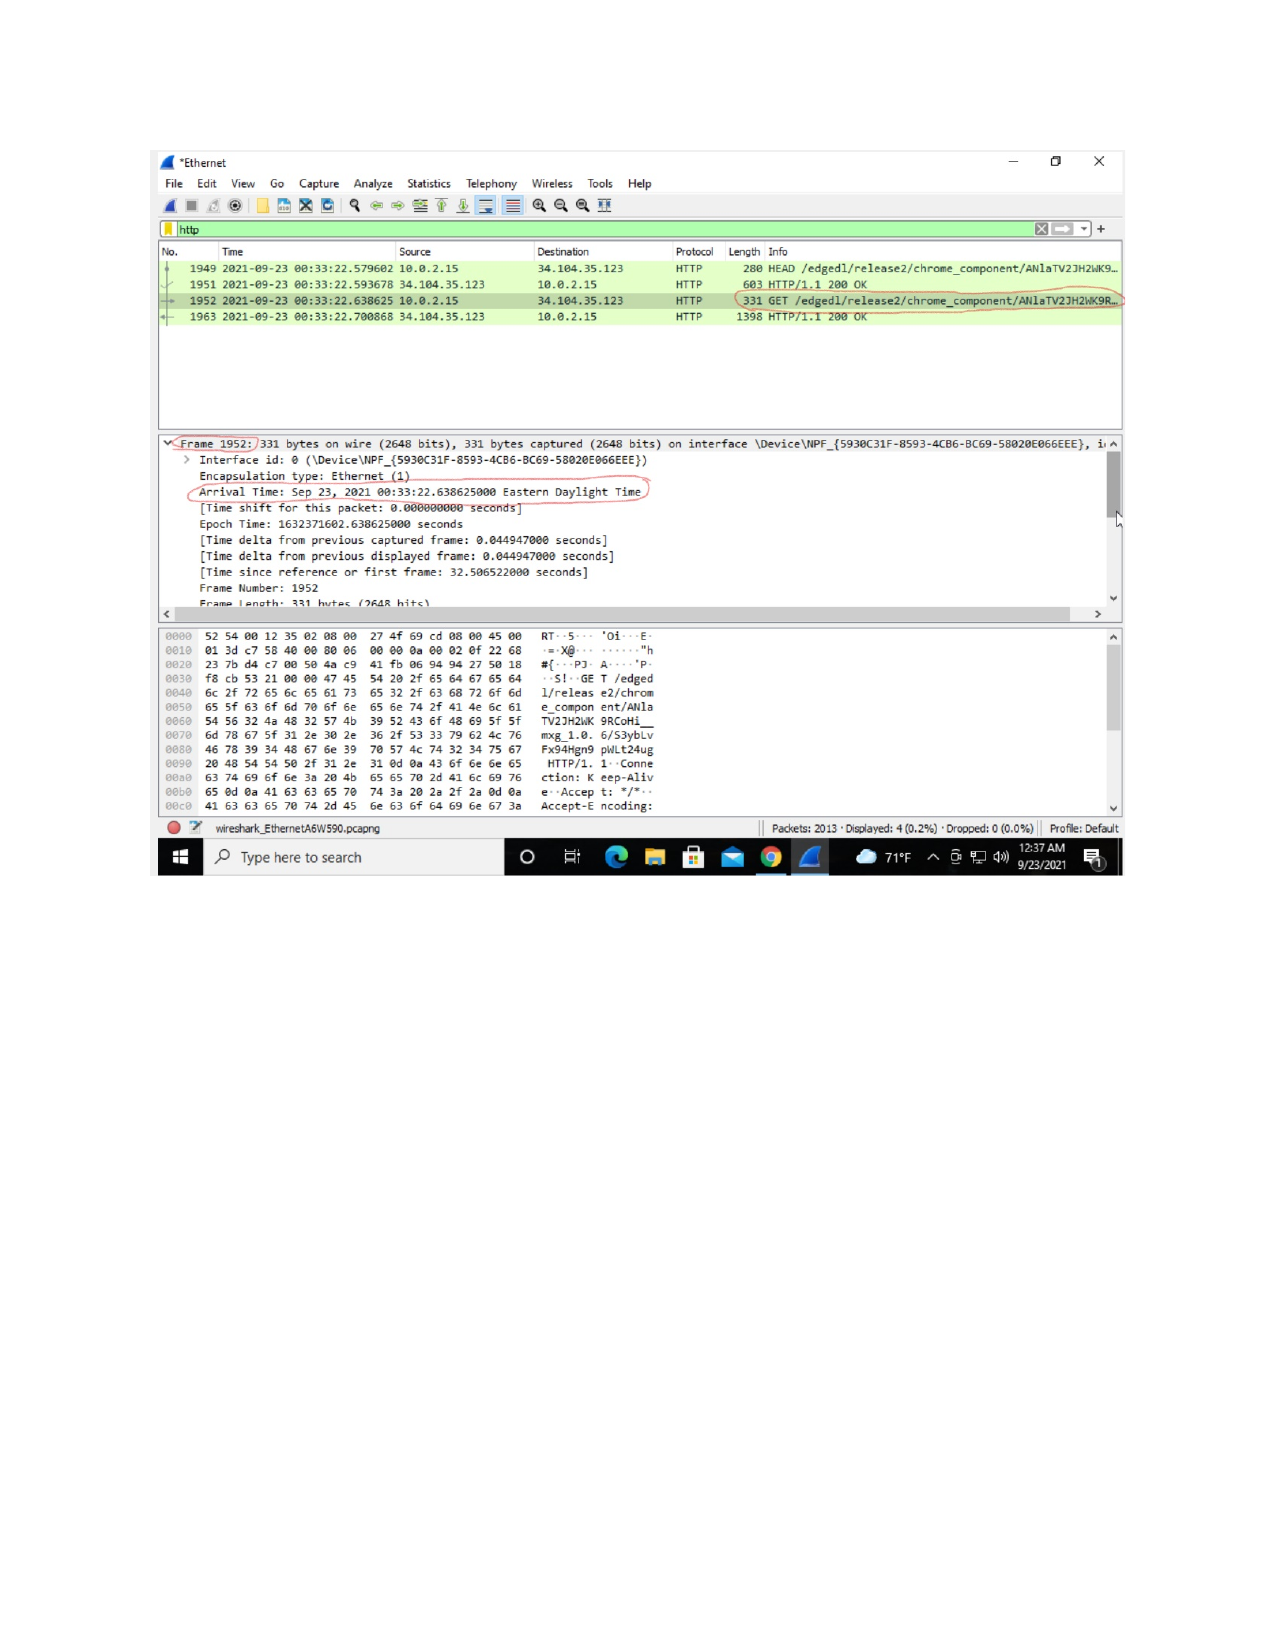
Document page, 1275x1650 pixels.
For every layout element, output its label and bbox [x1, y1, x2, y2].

picture [150, 150, 1125, 876]
